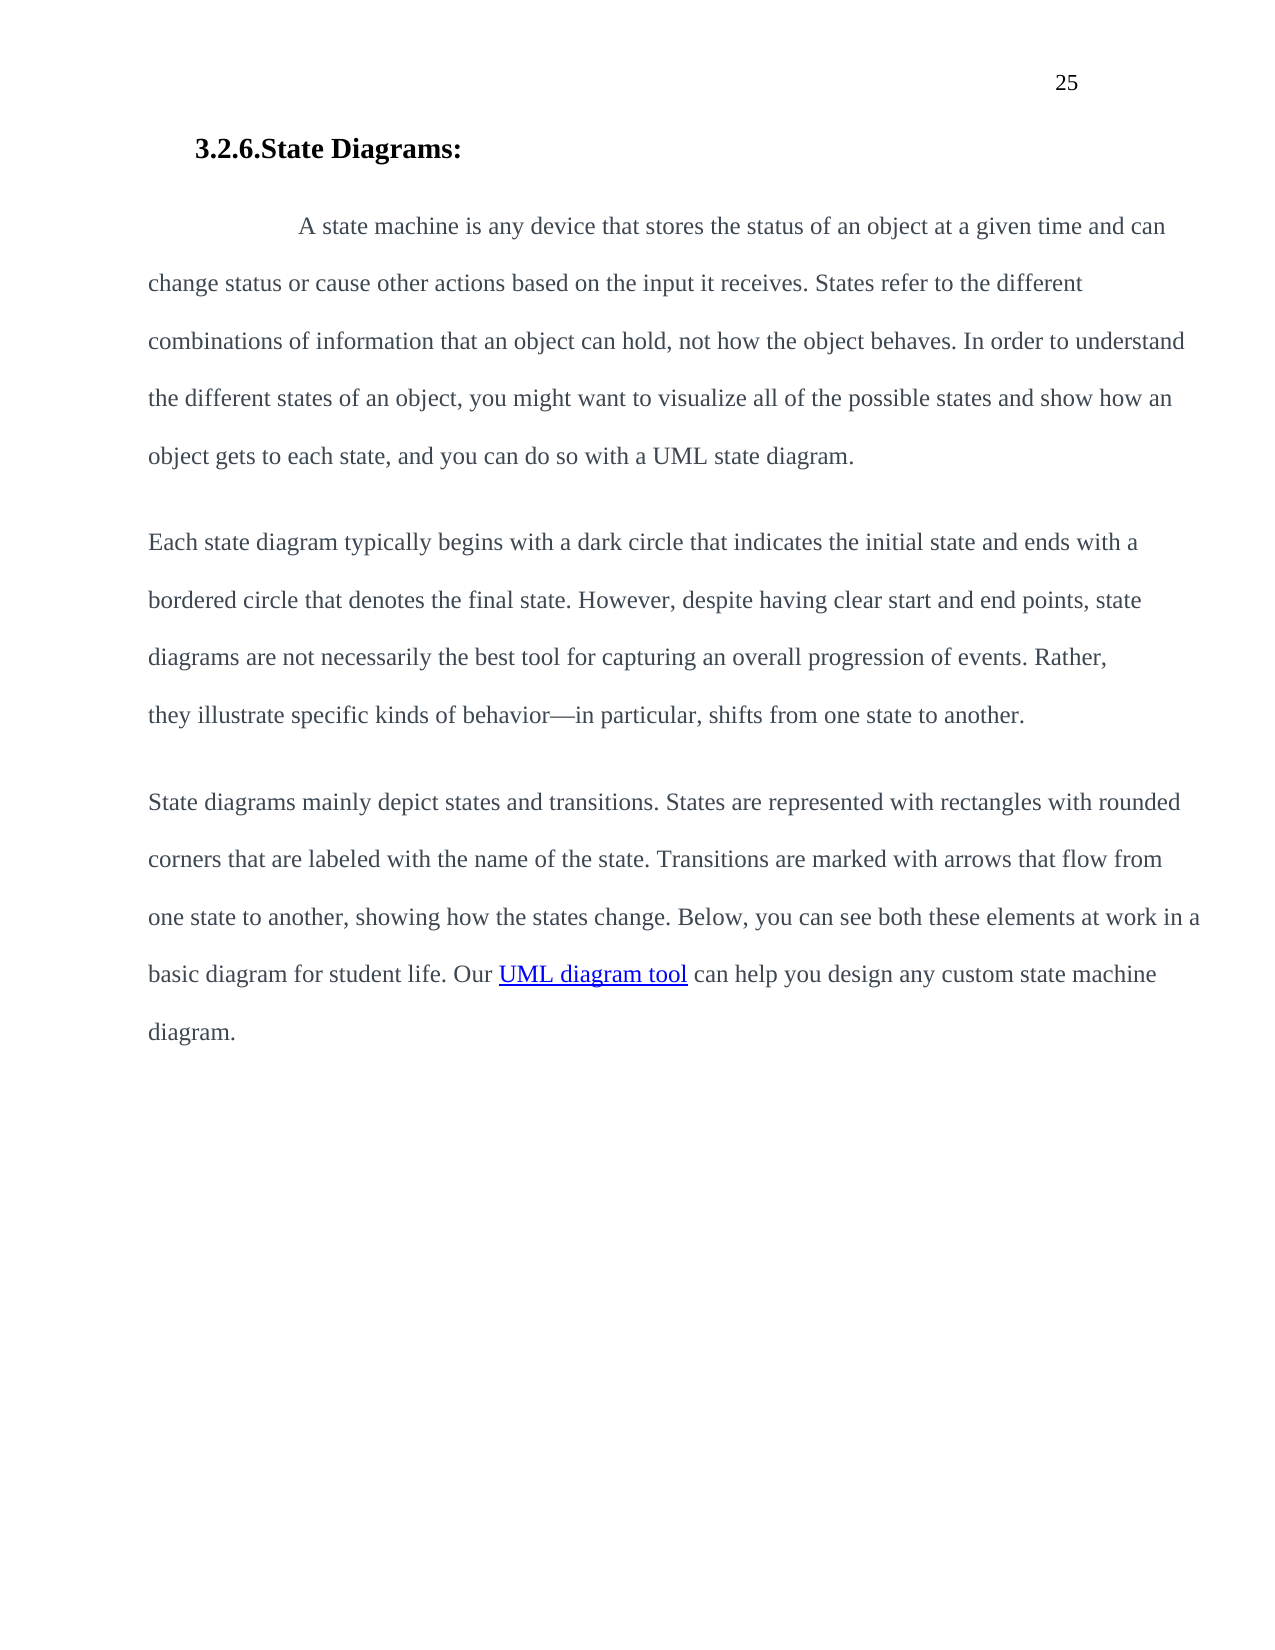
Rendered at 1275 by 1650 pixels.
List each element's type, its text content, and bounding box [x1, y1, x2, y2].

text State diagrams mainly depict states and transitions. States are represented with rectangles with rounded corners that are labeled with the name of the state. Transitions are marked with arrows that flow from one state to another, showing how the states change. Below, you can see both these elements at work in a basic diagram for student life. Our UML diagram tool can help you design any custom state machine diagram. [148, 787, 1204, 1045]
text A state machine is any device that stores the status of an object at a given time and can change status or cause other actions based on the input it receives. States refer to the different combinations of information that an object can hold, not how the object behaves. In order to understand the different states of an object, you might want to visualize all of the possible states and show how an object gets to each state, and you can do so with a UML state diagram. [148, 211, 1204, 469]
text Each state diagram typically begins with a dark circle that indicates the initial state and ends with a bordered circle that denotes the final state. However, despite having clear start and end points, state diagrams are not necessarily the best tool for capturing an overall progression of events. Rather, they illustrate specific kinds of behavior—in particular, shifts from one state to another. [148, 527, 1204, 729]
text 3.2.6.State Diagrams: [195, 131, 1079, 165]
